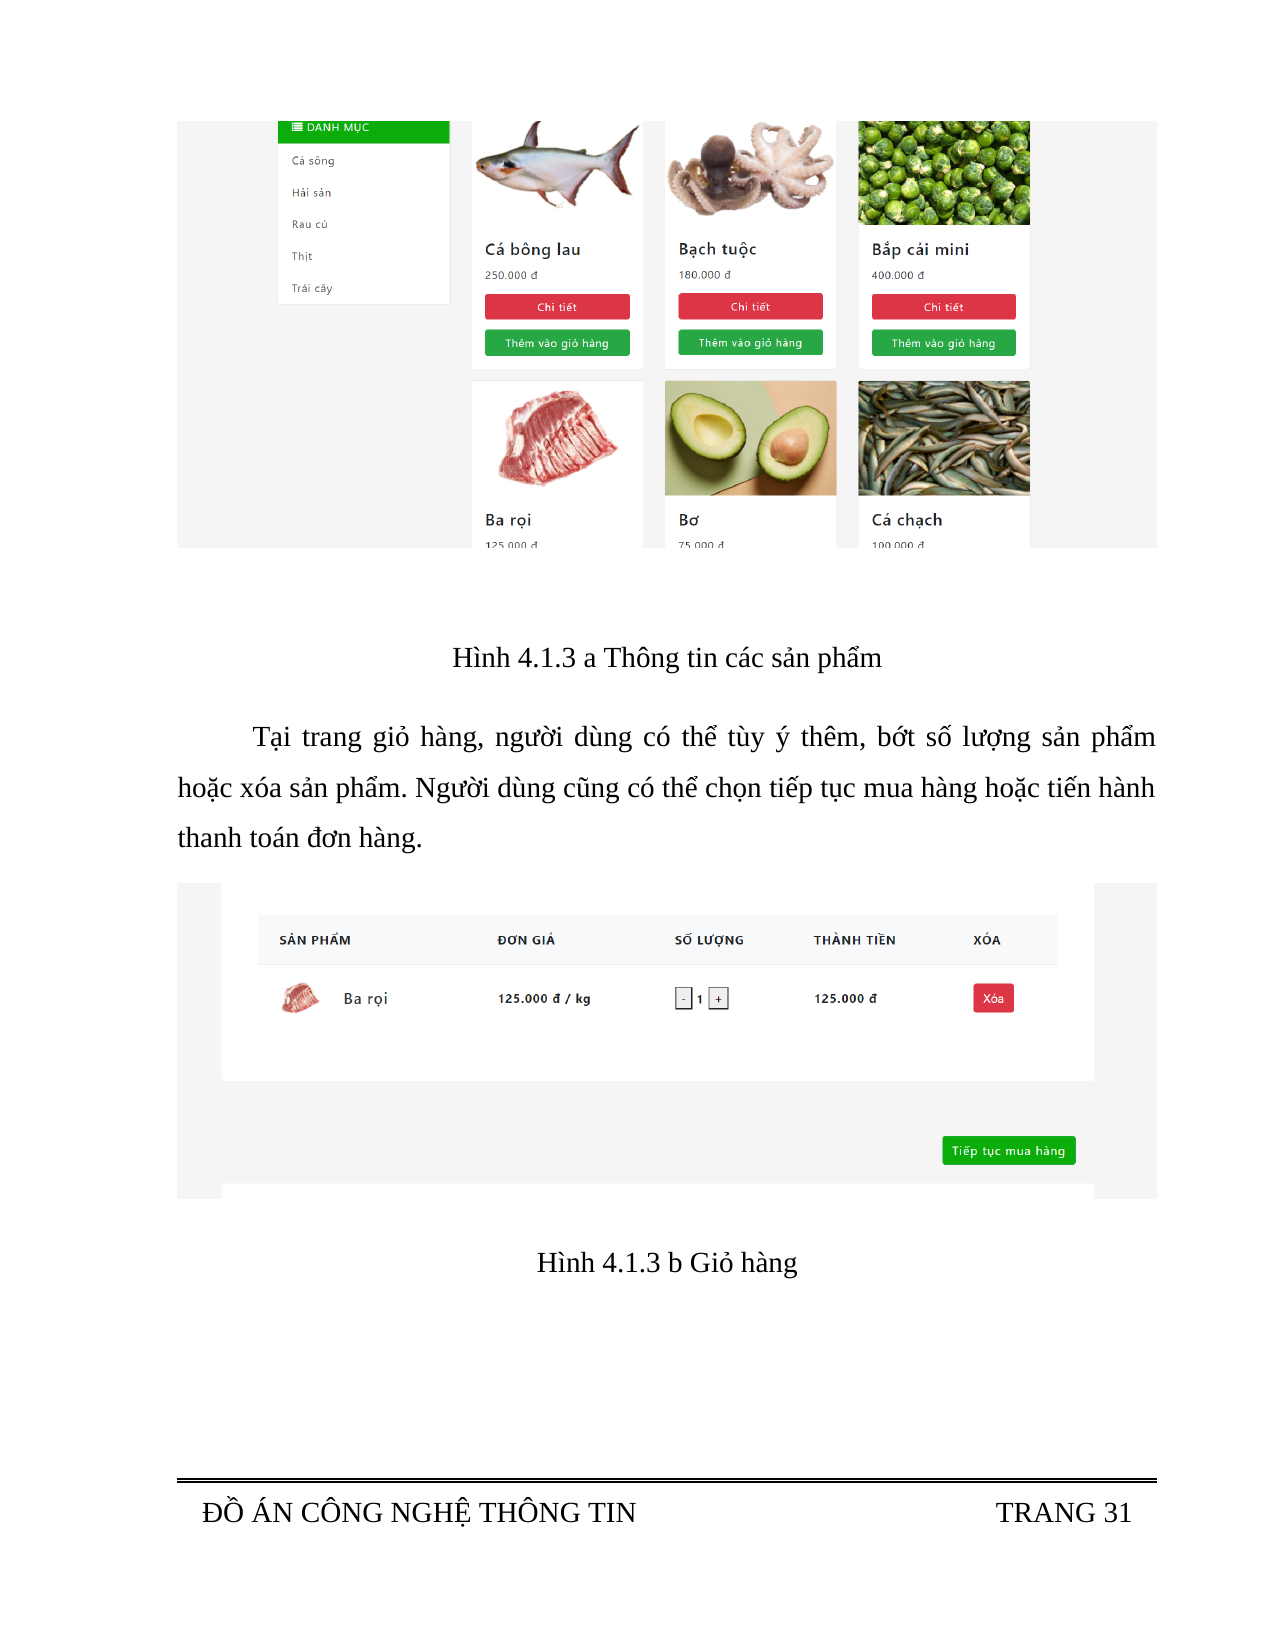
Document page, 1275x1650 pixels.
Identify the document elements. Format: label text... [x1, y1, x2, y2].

text Hình 4.1.3 a Thông tin các sản phẩm [177, 640, 1157, 673]
picture [177, 883, 1157, 1199]
text Tại trang giỏ hàng, người dùng có thể tùy ý thêm, bớt số lượng sản phẩm hoặc xóa sản phẩm. Người dùng cũng có thể chọn tiếp tục mua hàng hoặc tiến hành thanh toán đơn hàng. [177, 719, 1157, 854]
text Hình 4.1.3 b Giỏ hàng [177, 1245, 1157, 1278]
picture [177, 121, 1157, 548]
